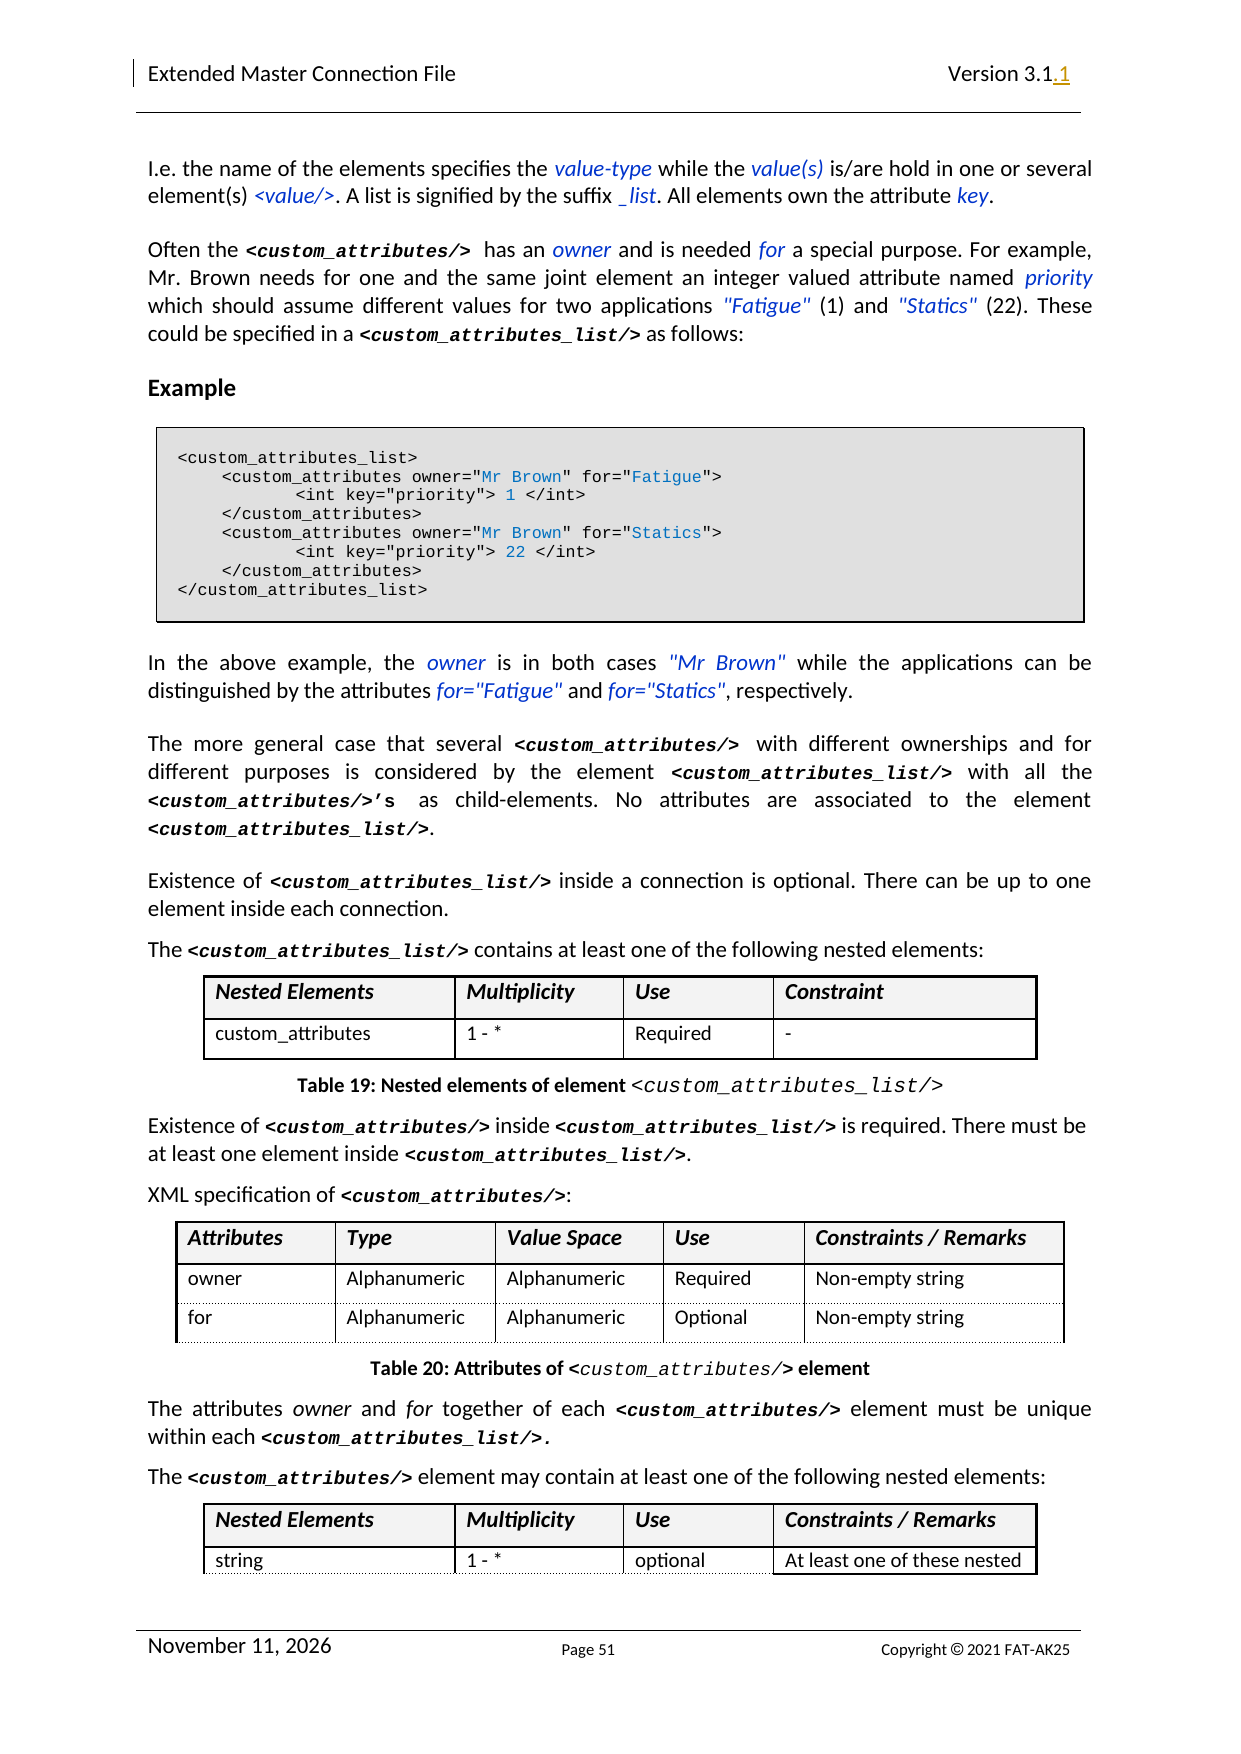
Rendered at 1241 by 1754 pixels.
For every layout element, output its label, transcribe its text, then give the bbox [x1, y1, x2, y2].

text Example [148, 372, 1092, 402]
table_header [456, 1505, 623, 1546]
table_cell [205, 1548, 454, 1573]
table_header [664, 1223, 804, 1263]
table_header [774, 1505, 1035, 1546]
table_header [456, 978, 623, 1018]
text Table 19: Nested elements of element <custom_attributes_list/> [148, 1072, 1092, 1099]
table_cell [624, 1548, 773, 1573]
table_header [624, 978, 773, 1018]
text <int key="priority"> 22 </int> [157, 540, 1083, 559]
text </custom_attributes> [157, 503, 1083, 522]
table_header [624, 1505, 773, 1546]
text <int key="priority"> 1 </int> [157, 484, 1083, 503]
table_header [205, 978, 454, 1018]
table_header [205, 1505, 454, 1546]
text <custom_attributes owner="Mr Brown" for="Fatigue"> [157, 465, 1083, 484]
text The <custom_attributes/> element may contain at least one of the following nested elements: [148, 1462, 1092, 1491]
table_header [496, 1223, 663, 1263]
text XML specification of <custom_attributes/>: [148, 1180, 1092, 1208]
text Often the <custom_attributes/> has an owner and is needed for a special purpose. For example, Mr. Brown needs for one and the same joint element an integer valued attribute named priority which should assume different values for two applications "Fatigue" (1) and "Statics" (22). These could be specified in a <custom_attributes_list/> as follows: [148, 235, 1092, 347]
text I.e. the name of the elements specifies the value-type while the value(s) is/are hold in one or several element(s) <value/>. A list is signified by the suffix _list. All elements own the attribute key. [148, 154, 1092, 210]
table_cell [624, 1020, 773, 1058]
text Existence of <custom_attributes_list/> inside a connection is optional. There can be up to one element inside each connection. [148, 866, 1092, 922]
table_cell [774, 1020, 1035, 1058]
text <custom_attributes_list> [157, 446, 1083, 465]
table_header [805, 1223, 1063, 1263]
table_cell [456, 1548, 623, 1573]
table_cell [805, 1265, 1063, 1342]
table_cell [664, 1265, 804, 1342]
text Existence of <custom_attributes/> inside <custom_attributes_list/> is required. There must be at least one element inside <custom_attributes_list/>. [148, 1111, 1092, 1167]
text The more general case that several <custom_attributes/> with different ownerships and for different purposes is considered by the element <custom_attributes_list/> with all the <custom_attributes/>’s as child-elements. No attributes are associated to the element <custom_attributes_list/>. [148, 729, 1092, 841]
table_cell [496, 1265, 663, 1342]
text <custom_attributes owner="Mr Brown" for="Statics"> [157, 522, 1083, 540]
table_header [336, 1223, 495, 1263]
text </custom_attributes_list> [157, 578, 1083, 597]
text </custom_attributes> [157, 559, 1083, 578]
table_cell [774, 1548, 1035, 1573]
text The <custom_attributes_list/> contains at least one of the following nested elements: [148, 935, 1092, 963]
text Table 20: Attributes of <custom_attributes/> element [148, 1356, 1092, 1381]
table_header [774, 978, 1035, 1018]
text In the above example, the owner is in both cases "Mr Brown" while the applications can be distinguished by the attributes for="Fatigue" and for="Statics", respectively. [148, 648, 1092, 704]
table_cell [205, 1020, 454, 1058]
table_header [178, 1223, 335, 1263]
text The attributes owner and for together of each <custom_attributes/> element must be unique within each <custom_attributes_list/>. [148, 1394, 1092, 1450]
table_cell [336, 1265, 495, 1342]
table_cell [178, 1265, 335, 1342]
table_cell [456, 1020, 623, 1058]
